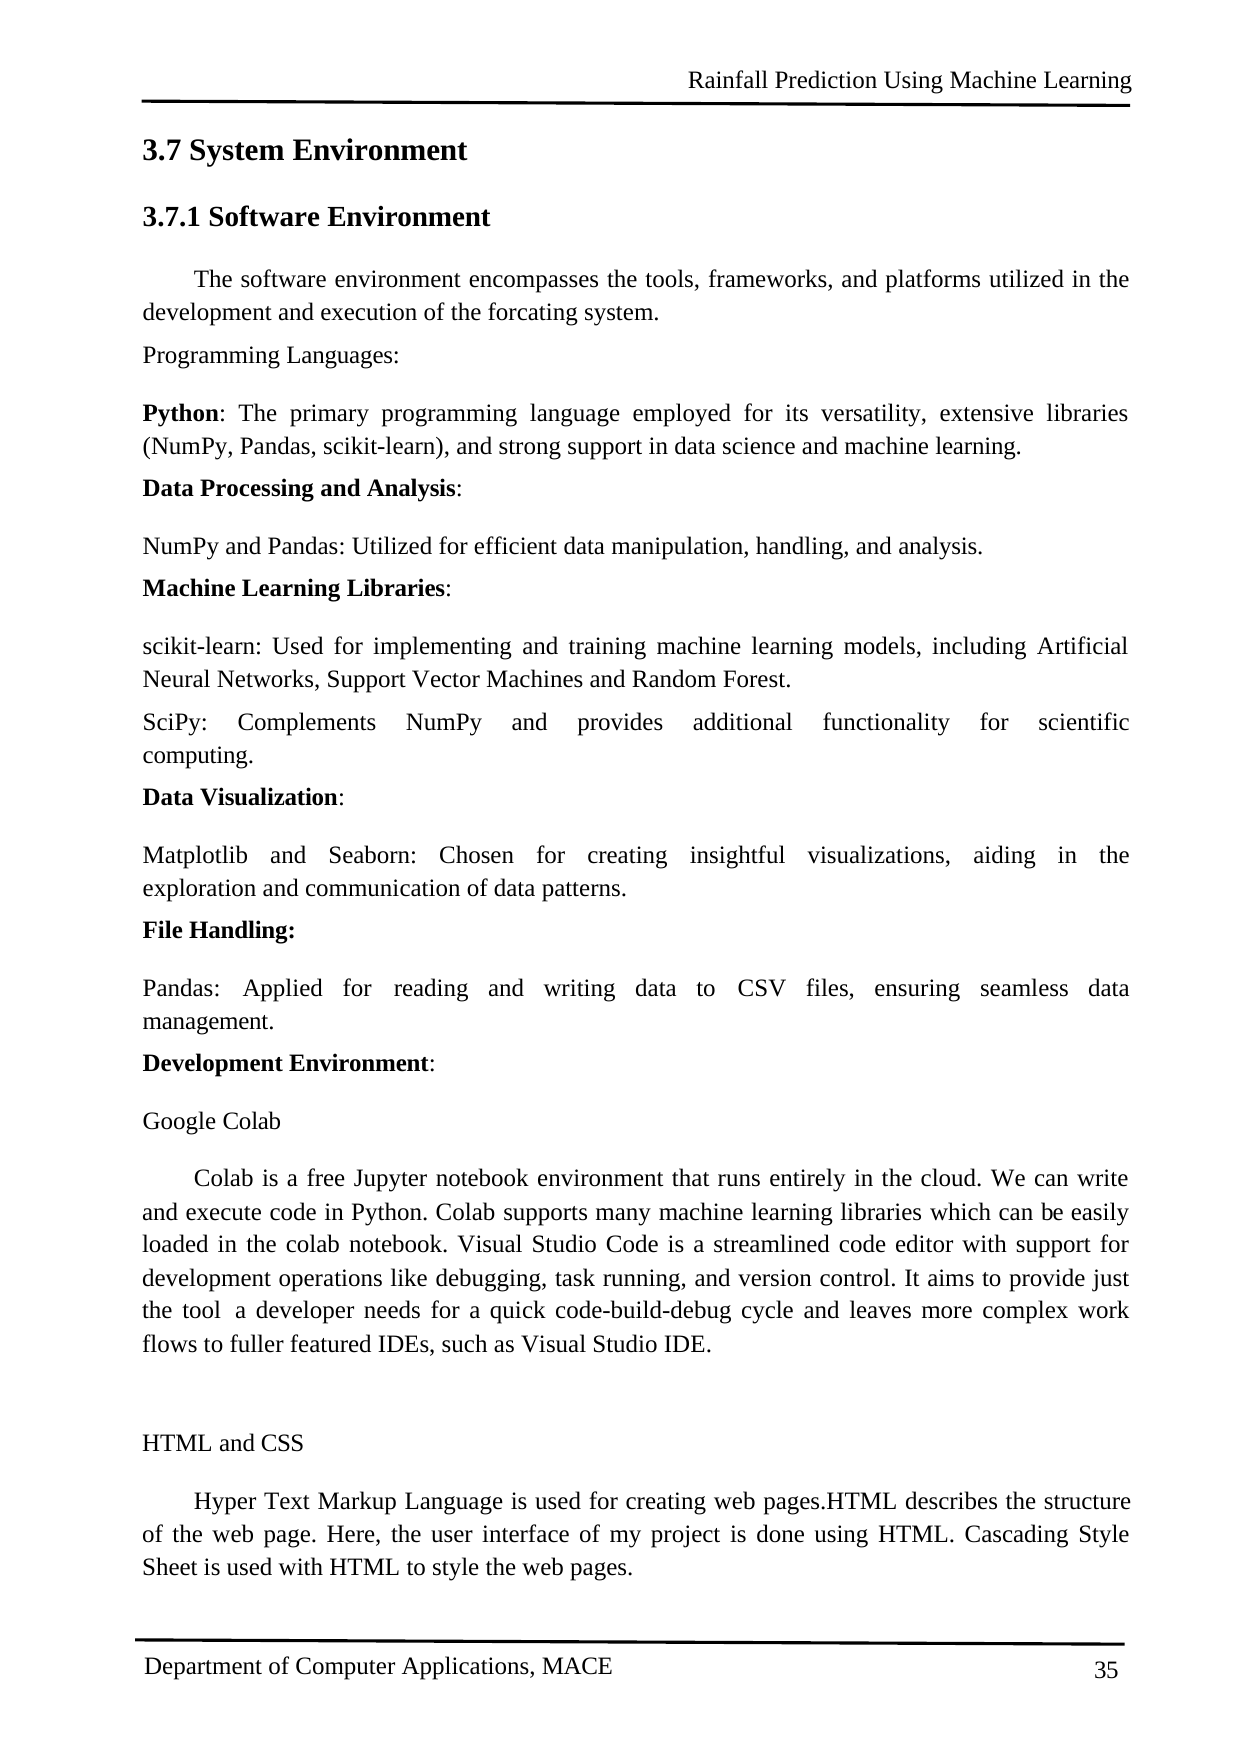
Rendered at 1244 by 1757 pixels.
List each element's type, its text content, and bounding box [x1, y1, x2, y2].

text SciPy: Complements NumPy and provides additional functionality for scientific computing. [142, 707, 1130, 768]
text Pandas: Applied for reading and writing data to CSV files, ensuring seamless data management. [142, 973, 1130, 1034]
text File Handling: [142, 915, 1130, 944]
text Data Visualization: [142, 782, 1130, 811]
text scikit-learn: Used for implementing and training machine learning models, including Artificial Neural Networks, Support Vector Machines and Random Forest. [142, 631, 1130, 693]
text HTML and CSS [142, 1428, 1177, 1457]
text NumPy and Pandas: Utilized for efficient data manipulation, handling, and analysis. [142, 531, 1130, 560]
text Machine Learning Libraries: [142, 573, 1130, 602]
text Hyper Text Markup Language is used for creating web pages.HTML describes the structure of the web page. Here, the user interface of my project is done using HTML. Cascading Style Sheet is used with HTML to style the web pages. [142, 1486, 1131, 1581]
text Google Colab [142, 1106, 1130, 1134]
text Data Processing and Analysis: [142, 473, 1130, 502]
text Python: The primary programming language employed for its versatility, extensive libraries (NumPy, Pandas, scikit-learn), and strong support in data science and machine learning. [142, 398, 1130, 459]
text The software environment encompasses the tools, frameworks, and platforms utilized in the development and execution of the forcating system. [142, 264, 1130, 326]
text Colab is a free Jupyter notebook environment that runs entirely in the cloud. We can write and execute code in Python. Colab supports many machine learning libraries which can be easily loaded in the colab notebook. Visual Studio Code is a streamlined code editor with support for development operations like debugging, task running, and version control. It aims to provide just the tool a developer needs for a quick code-build-debug cycle and leaves more complex work flows to fuller featured IDEs, such as Visual Studio IDE. [142, 1163, 1130, 1357]
text Programming Languages: [142, 340, 1130, 369]
text Matplotlib and Seaborn: Chosen for creating insightful visualizations, aiding in the exploration and communication of data patterns. [142, 840, 1130, 901]
text Development Environment: [142, 1048, 1130, 1077]
text 3.7 System Environment [119, 131, 1177, 167]
text 3.7.1 Software Environment [142, 199, 1177, 233]
